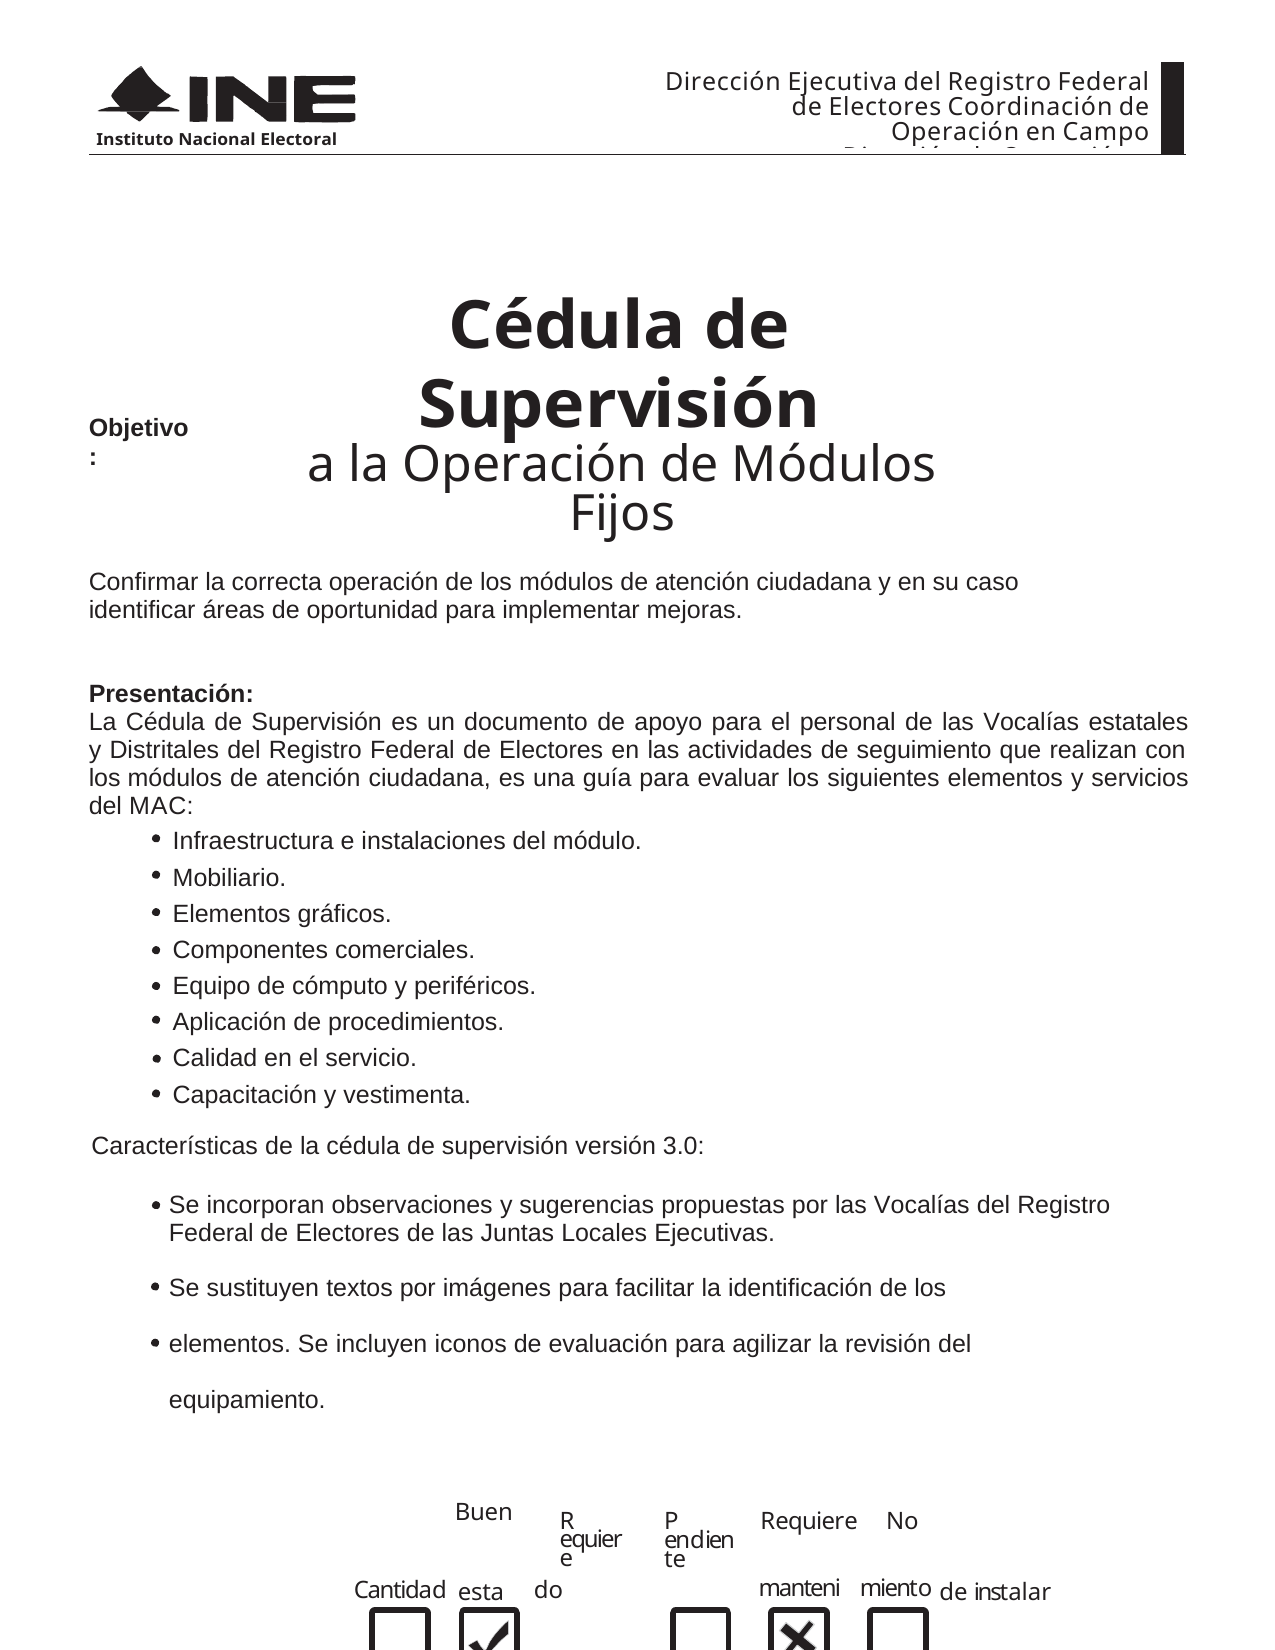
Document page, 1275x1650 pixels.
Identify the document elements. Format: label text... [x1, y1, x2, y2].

text mantenimiento de instalar [859, 1573, 1200, 1602]
text Buen [77, 1504, 512, 1524]
text mantenimiento de instalar [758, 1573, 844, 1602]
text Cédula de Supervisión [263, 286, 975, 443]
text Requiere [559, 1514, 632, 1570]
text La Cédula de Supervisión es un documento de apoyo para el personal de las Vocalías estatales y Distritales del Registro Federal de Electores en las actividades de seguimiento que realizan con los módulos de atención ciudadana, es una guía para evaluar los siguientes elementos y servicios del MAC: [88, 708, 1189, 820]
text Se incorporan observaciones y sugerencias propuestas por las Vocalías del Registro Federal de Electores de las Juntas Locales Ejecutivas. [169, 1191, 1176, 1247]
text Características de la cédula de supervisión versión 3.0: [91, 1131, 1200, 1160]
text Conﬁrmar la correcta operación de los módulos de atención ciudadana y en su caso identiﬁcar áreas de oportunidad para implementar mejoras. [88, 568, 1133, 624]
text Infraestructura e instalaciones del módulo. Mobiliario. [172, 826, 642, 891]
text Elementos gráﬁcos. Componentes comerciales. Equipo de cómputo y periféricos. Aplicación de procedimientos. Calidad en el servicio. Capacitación y vestimenta. [172, 899, 537, 1108]
text estado [533, 1573, 743, 1606]
subtitle Presentación: [88, 679, 254, 708]
text Cantidad [77, 1573, 446, 1606]
text Pendiente [664, 1514, 740, 1572]
subtitle Objetivo: [88, 413, 197, 471]
text a la Operación de Módulos Fijos [263, 443, 980, 540]
text estado [458, 1574, 522, 1607]
text Requiere No [760, 1515, 1200, 1533]
text Se sustituyen textos por imágenes para facilitar la identiﬁcación de los elementos. Se incluyen iconos de evaluación para agilizar la revisión del equipamiento. [169, 1273, 1044, 1414]
